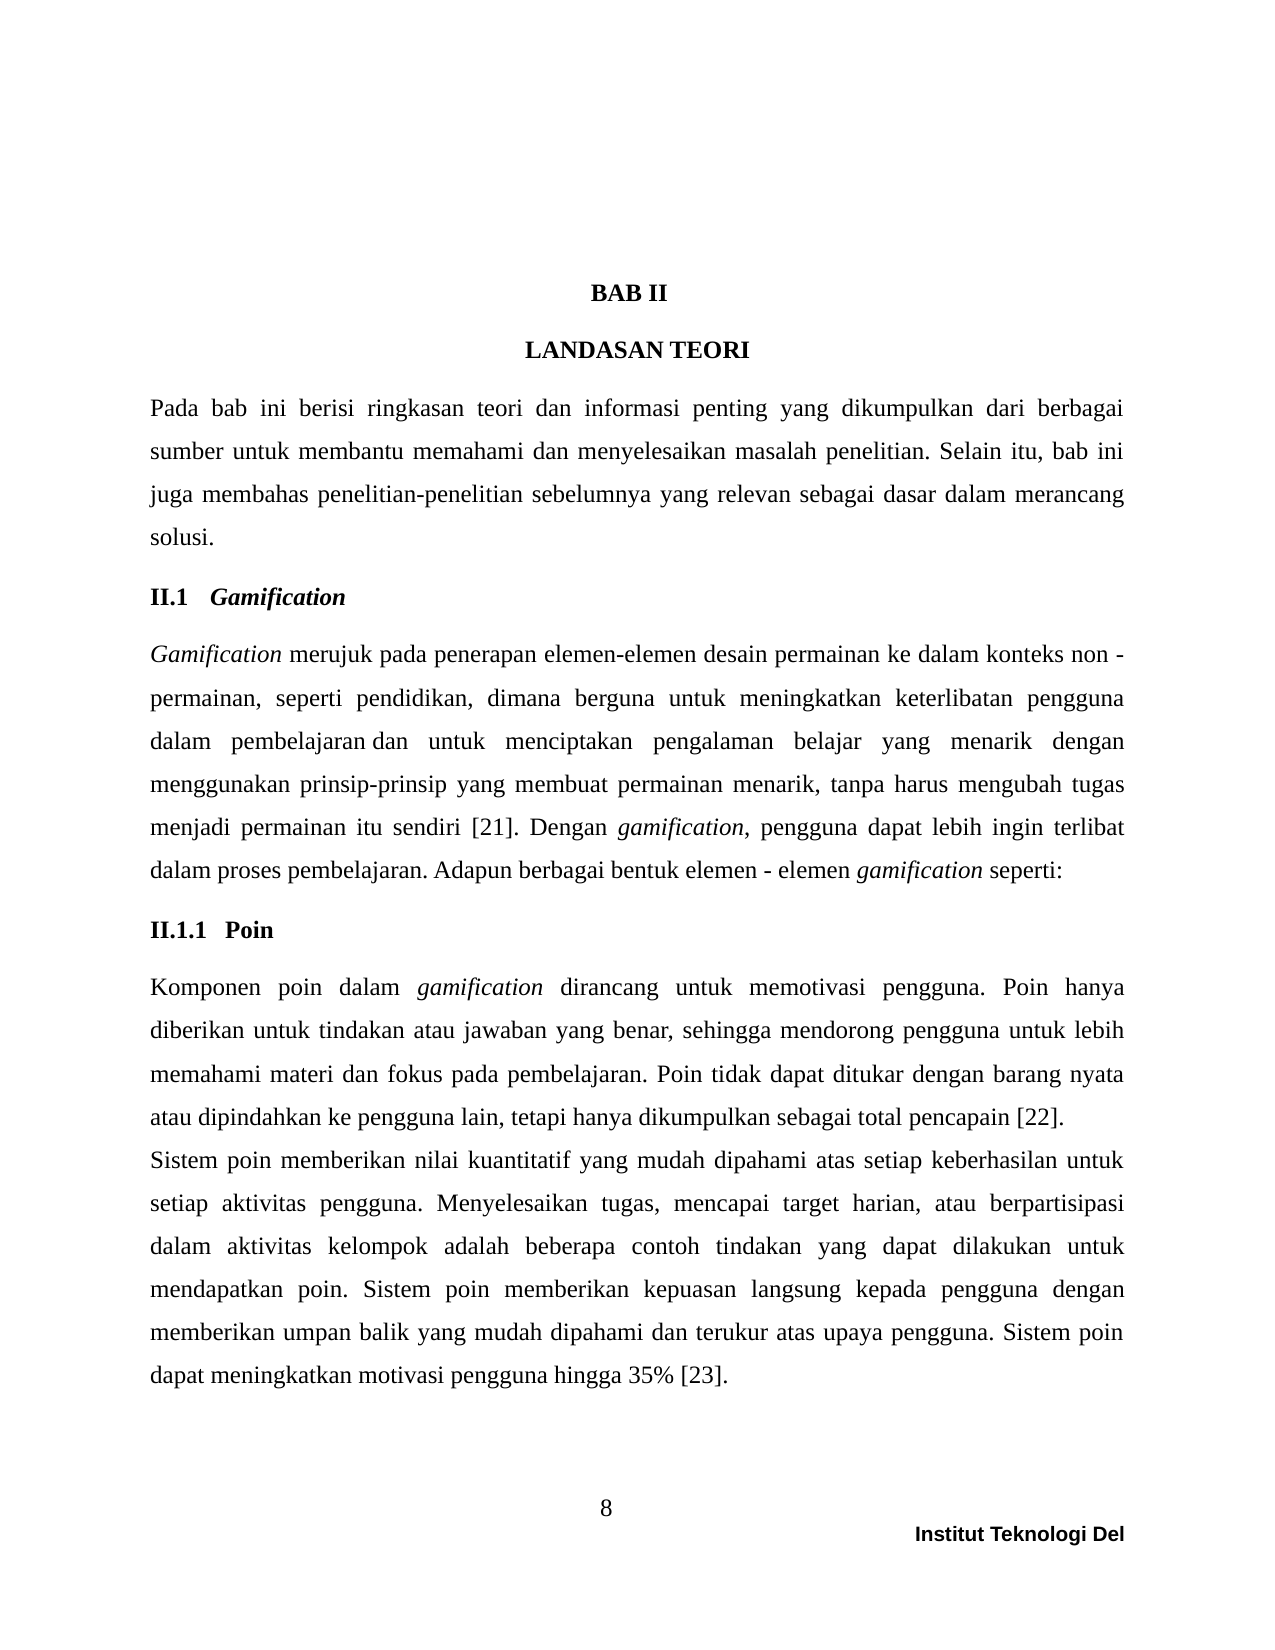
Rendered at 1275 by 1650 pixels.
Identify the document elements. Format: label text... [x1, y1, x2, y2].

text Komponen poin dalam gamification dirancang untuk memotivasi pengguna. Poin hanya diberikan untuk tindakan atau jawaban yang benar, sehingga mendorong pengguna untuk lebih memahami materi dan fokus pada pembelajaran. Poin tidak dapat ditukar dengan barang nyata atau dipindahkan ke pengguna lain, tetapi hanya dikumpulkan sebagai total pencapain [22]. [150, 972, 1125, 1131]
subtitle Poin [150, 915, 1125, 944]
subtitle Gamification [150, 582, 1125, 611]
text Pada bab ini berisi ringkasan teori dan informasi penting yang dikumpulkan dari berbagai sumber untuk membantu memahami dan menyelesaikan masalah penelitian. Selain itu, bab ini juga membahas penelitian-penelitian sebelumnya yang relevan sebagai dasar dalam merancang solusi. [150, 393, 1125, 551]
text Sistem poin memberikan nilai kuantitatif yang mudah dipahami atas setiap keberhasilan untuk setiap aktivitas pengguna. Menyelesaikan tugas, mencapai target harian, atau berpartisipasi dalam aktivitas kelompok adalah beberapa contoh tindakan yang dapat dilakukan untuk mendapatkan poin. Sistem poin memberikan kepuasan langsung kepada pengguna dengan memberikan umpan balik yang mudah dipahami dan terukur atas upaya pengguna. Sistem poin dapat meningkatkan motivasi pengguna hingga 35% [23]. [150, 1145, 1125, 1389]
subtitle LANDASAN TEORI [141, 278, 1125, 364]
text Gamification merujuk pada penerapan elemen-elemen desain permainan ke dalam konteks non -permainan, seperti pendidikan, dimana berguna untuk meningkatkan keterlibatan pengguna dalam pembelajaran dan untuk menciptakan pengalaman belajar yang menarik dengan menggunakan prinsip-prinsip yang membuat permainan menarik, tanpa harus mengubah tugas menjadi permainan itu sendiri [21]. Dengan gamification, pengguna dapat lebih ingin terlibat dalam proses pembelajaran. Adapun berbagai bentuk elemen - elemen gamification seperti: [150, 639, 1125, 884]
